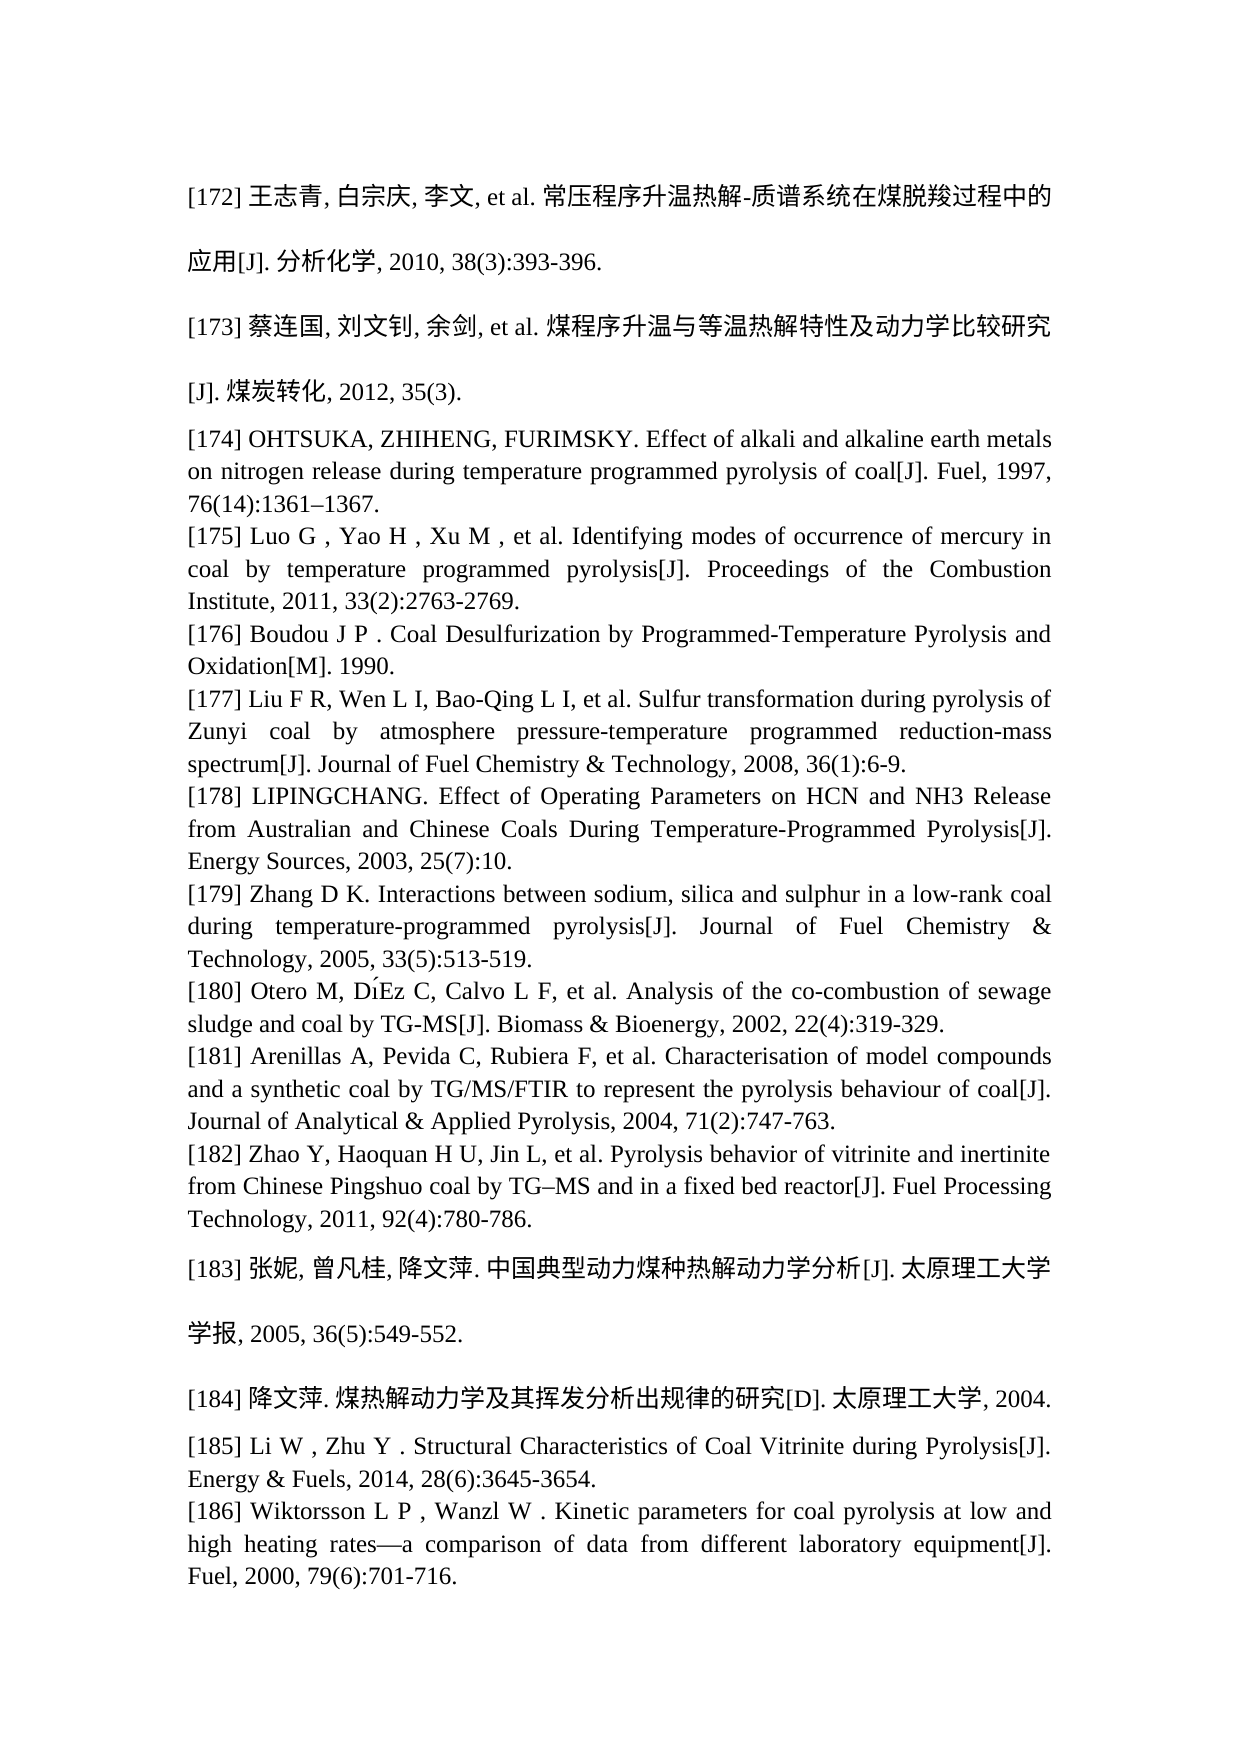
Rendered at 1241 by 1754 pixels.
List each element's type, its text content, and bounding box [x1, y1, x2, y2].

text [175] Luo G , Yao H , Xu M , et al. Identifying modes of occurrence of mercury in coal by temperature programmed pyrolysis[J]. Proceedings of the Combustion Institute, 2011, 33(2):2763-2769. [187, 519, 1053, 617]
text [172] 王志青, 白宗庆, 李文, et al. 常压程序升温热解-质谱系统在煤脱羧过程中的应用[J]. 分析化学, 2010, 38(3):393-396. [187, 162, 1053, 292]
text [178] LIPINGCHANG. Effect of Operating Parameters on HCN and NH3 Release from Australian and Chinese Coals During Temperature-Programmed Pyrolysis[J]. Energy Sources, 2003, 25(7):10. [187, 779, 1053, 877]
text [185] Li W , Zhu Y . Structural Characteristics of Coal Vitrinite during Pyrolysis[J]. Energy & Fuels, 2014, 28(6):3645-3654. [187, 1429, 1053, 1494]
text [184] 降文萍. 煤热解动力学及其挥发分析出规律的研究[D]. 太原理工大学, 2004. [187, 1364, 1053, 1429]
text [181] Arenillas A, Pevida C, Rubiera F, et al. Characterisation of model compounds and a synthetic coal by TG/MS/FTIR to represent the pyrolysis behaviour of coal[J]. Journal of Analytical & Applied Pyrolysis, 2004, 71(2):747-763. [187, 1039, 1053, 1137]
text [173] 蔡连国, 刘文钊, 余剑, et al. 煤程序升温与等温热解特性及动力学比较研究[J]. 煤炭转化, 2012, 35(3). [187, 292, 1053, 422]
text [177] Liu F R, Wen L I, Bao-Qing L I, et al. Sulfur transformation during pyrolysis of Zunyi coal by atmosphere pressure-temperature programmed reduction-mass spectrum[J]. Journal of Fuel Chemistry & Technology, 2008, 36(1):6-9. [187, 682, 1053, 779]
text [180] Otero M, Dı́Ez C, Calvo L F, et al. Analysis of the co-combustion of sewage sludge and coal by TG-MS[J]. Biomass & Bioenergy, 2002, 22(4):319-329. [187, 974, 1053, 1039]
text [182] Zhao Y, Haoquan H U, Jin L, et al. Pyrolysis behavior of vitrinite and inertinite from Chinese Pingshuo coal by TG–MS and in a fixed bed reactor[J]. Fuel Processing Technology, 2011, 92(4):780-786. [187, 1137, 1053, 1234]
text [186] Wiktorsson L P , Wanzl W . Kinetic parameters for coal pyrolysis at low and high heating rates—a comparison of data from different laboratory equipment[J]. Fuel, 2000, 79(6):701-716. [187, 1494, 1053, 1592]
text [174] OHTSUKA, ZHIHENG, FURIMSKY. Effect of alkali and alkaline earth metals on nitrogen release during temperature programmed pyrolysis of coal[J]. Fuel, 1997, 76(14):1361–1367. [187, 422, 1053, 519]
text [176] Boudou J P . Coal Desulfurization by Programmed-Temperature Pyrolysis and Oxidation[M]. 1990. [187, 617, 1053, 682]
text [183] 张妮, 曾凡桂, 降文萍. 中国典型动力煤种热解动力学分析[J]. 太原理工大学学报, 2005, 36(5):549-552. [187, 1234, 1053, 1364]
text [179] Zhang D K. Interactions between sodium, silica and sulphur in a low-rank coal during temperature-programmed pyrolysis[J]. Journal of Fuel Chemistry & Technology, 2005, 33(5):513-519. [187, 877, 1053, 974]
